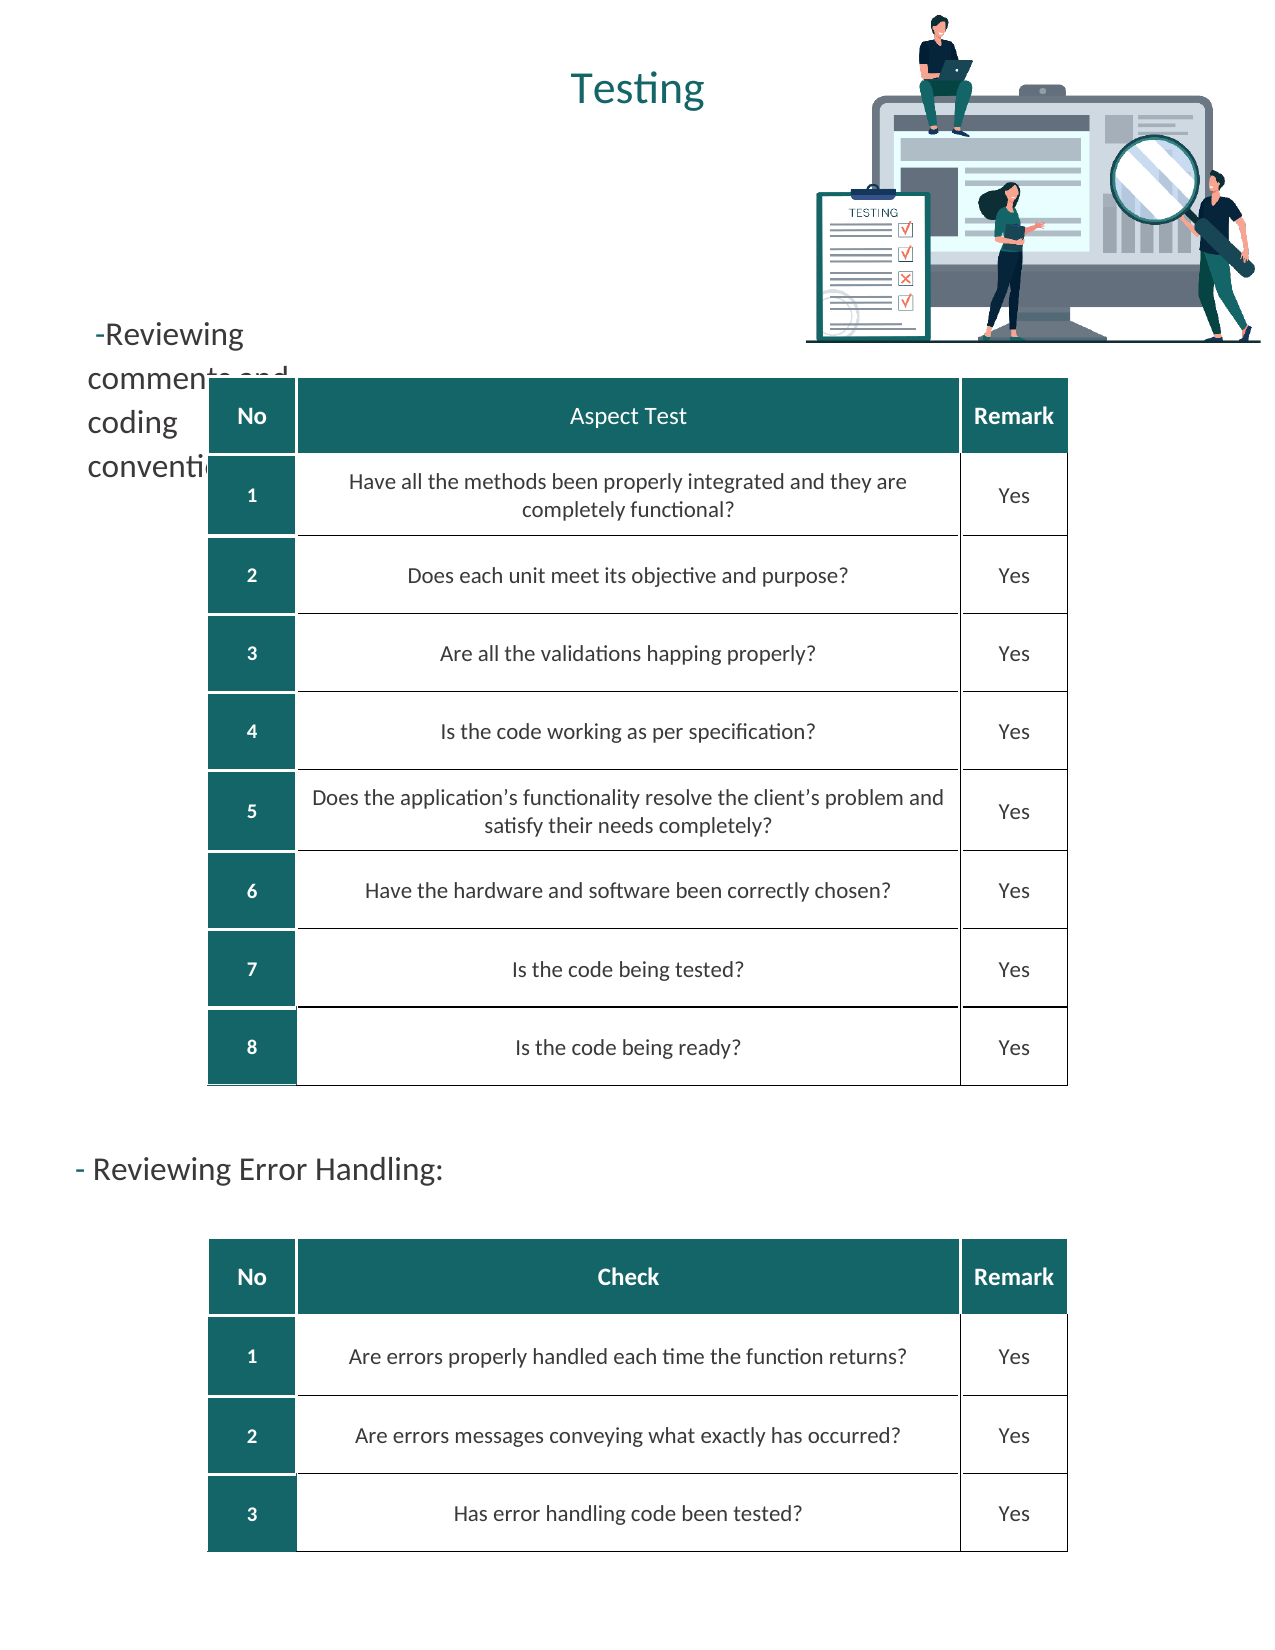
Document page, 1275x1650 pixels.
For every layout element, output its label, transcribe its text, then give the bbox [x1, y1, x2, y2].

table_header No [209, 1239, 295, 1314]
table_cell Yes [961, 850, 1067, 928]
table_cell 2 [208, 538, 295, 613]
table_cell Are errors properly handled each time the function returns? [298, 1314, 960, 1395]
table_cell Yes [961, 928, 1067, 1006]
table_cell Yes [961, 1006, 1067, 1084]
table_cell Is the code being tested? [298, 928, 960, 1006]
table_cell Yes [961, 613, 1067, 691]
table_cell Yes [961, 769, 1067, 850]
table_cell Yes [961, 535, 1067, 613]
table_cell Is the code being ready? [297, 1006, 960, 1084]
table_cell 4 [208, 694, 295, 769]
table_cell 7 [208, 931, 295, 1006]
table_header Check [298, 1239, 959, 1314]
table_cell Yes [961, 453, 1067, 534]
table_cell Yes [961, 1314, 1067, 1395]
table_cell Yes [961, 691, 1067, 769]
table_cell Yes [961, 1395, 1067, 1473]
table_cell Does each unit meet its objective and purpose? [298, 535, 960, 613]
table_header No [209, 378, 295, 453]
table_cell 6 [208, 853, 295, 928]
table_cell 1 [208, 1317, 295, 1395]
table_header Remark [962, 1239, 1067, 1314]
table_cell Have the hardware and software been correctly chosen? [298, 850, 960, 928]
table_cell Yes [961, 1473, 1067, 1551]
table_cell Is the code working as per specification? [298, 691, 960, 769]
table_cell 3 [208, 1476, 296, 1551]
table_cell Does the application’s functionality resolve the client’s problem and satisfy their needs completely? [298, 769, 960, 850]
table_cell 2 [208, 1398, 295, 1473]
table_header Remark [962, 378, 1067, 453]
table_cell Have all the methods been properly integrated and they are completely functional? [298, 453, 960, 534]
text Testing [75, 59, 806, 115]
table_cell 3 [208, 616, 295, 691]
picture [806, 15, 1261, 343]
table_cell Has error handling code been tested? [297, 1473, 960, 1551]
table_cell 1 [208, 456, 295, 534]
table_cell Are errors messages conveying what exactly has occurred? [298, 1395, 960, 1473]
text - Reviewing Error Handling: [75, 1148, 1200, 1189]
table_cell 8 [208, 1010, 296, 1084]
table_cell 5 [208, 772, 295, 850]
table_cell Are all the validations happing properly? [298, 613, 960, 691]
table_header Aspect Test [298, 378, 959, 453]
